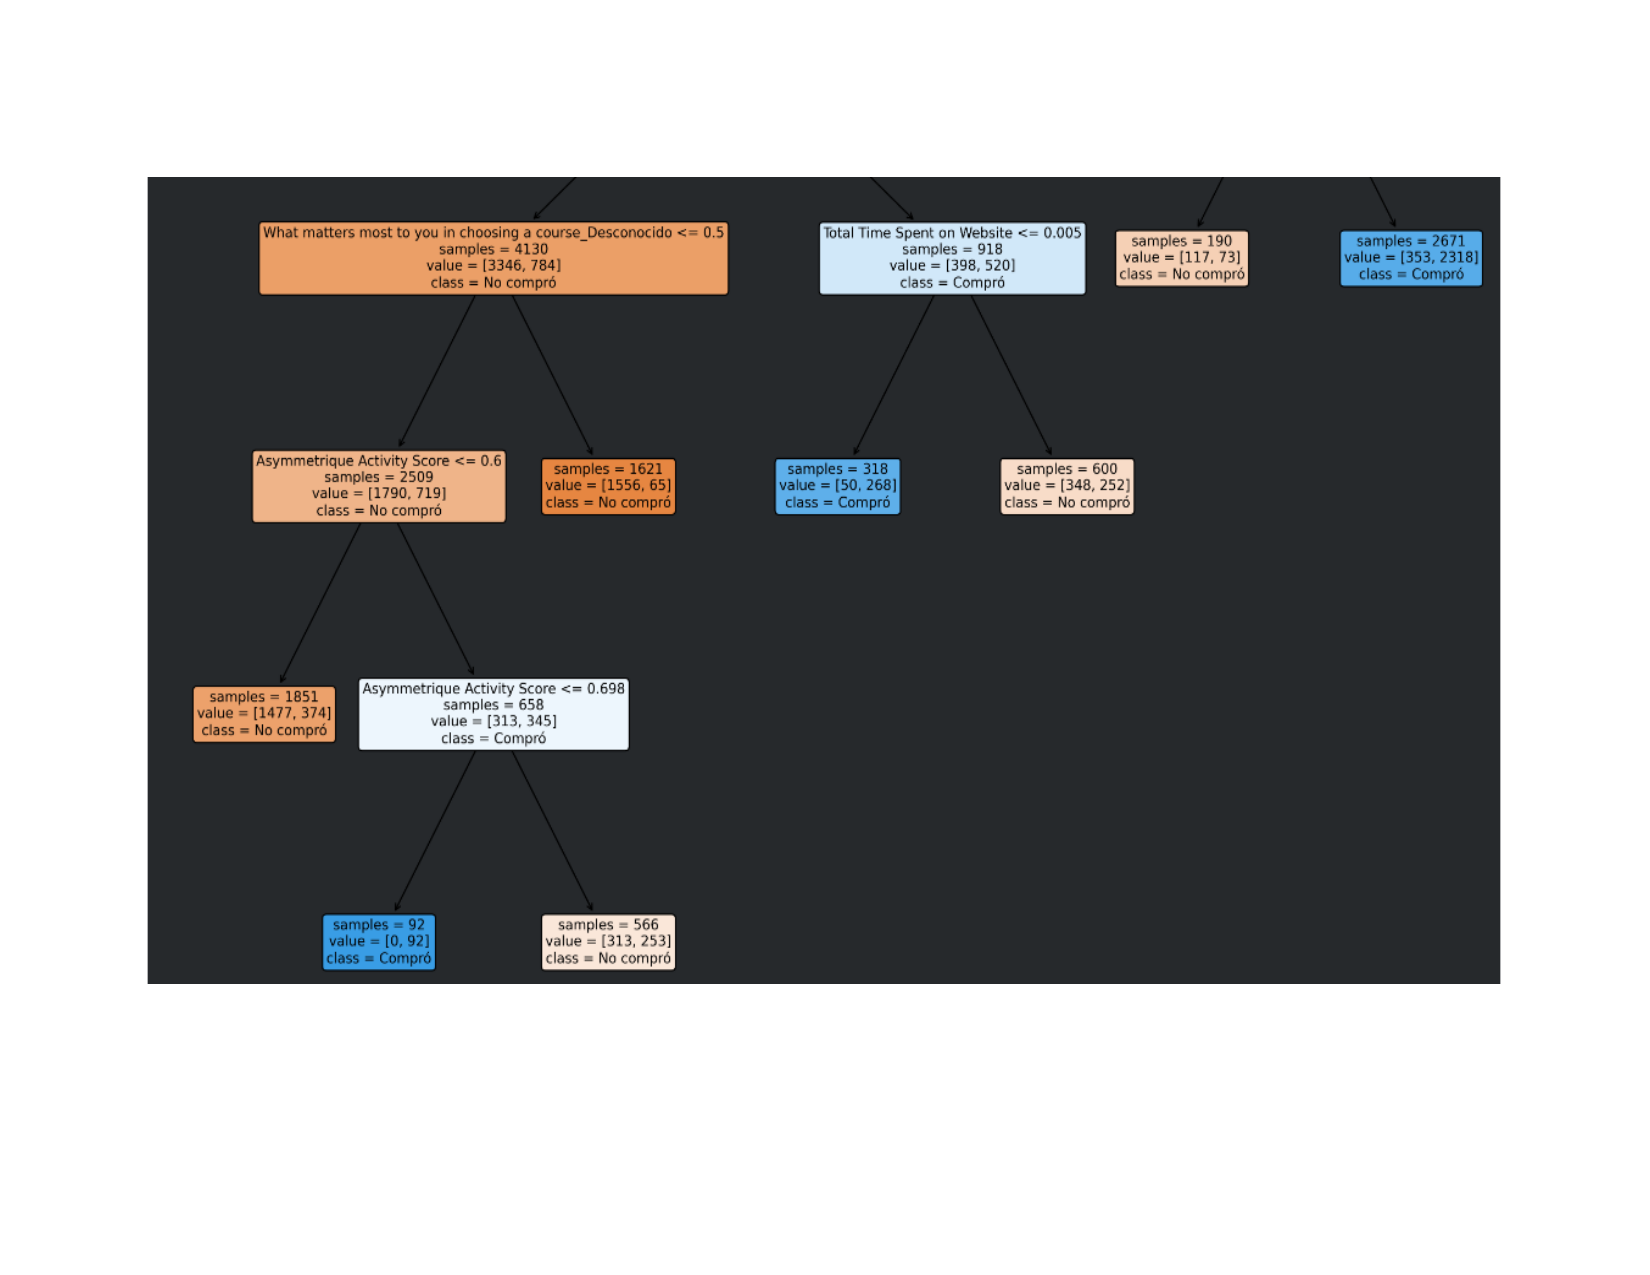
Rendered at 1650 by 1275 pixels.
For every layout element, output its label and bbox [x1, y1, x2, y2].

picture [147, 177, 1501, 984]
